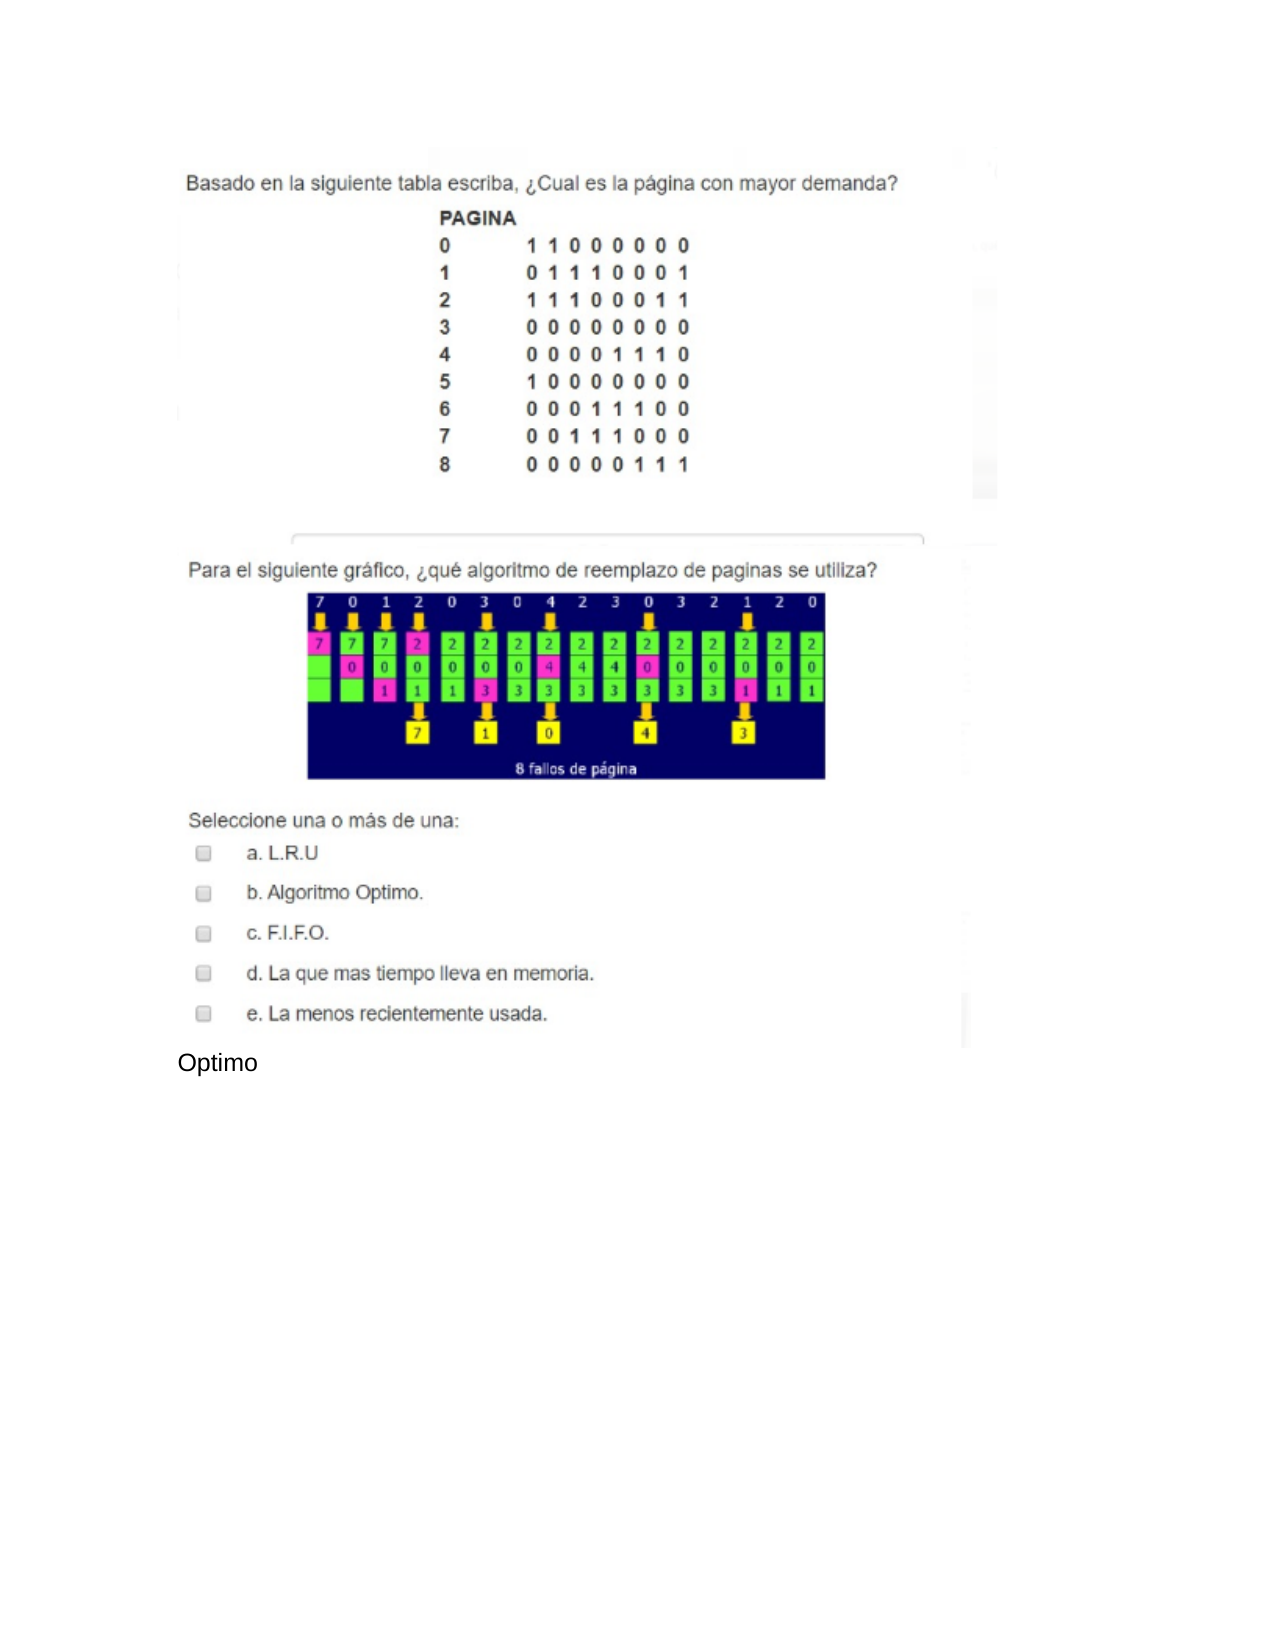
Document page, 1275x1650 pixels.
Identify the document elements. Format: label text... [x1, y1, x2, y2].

text Optimo [177, 1048, 1098, 1076]
picture [177, 147, 998, 1048]
